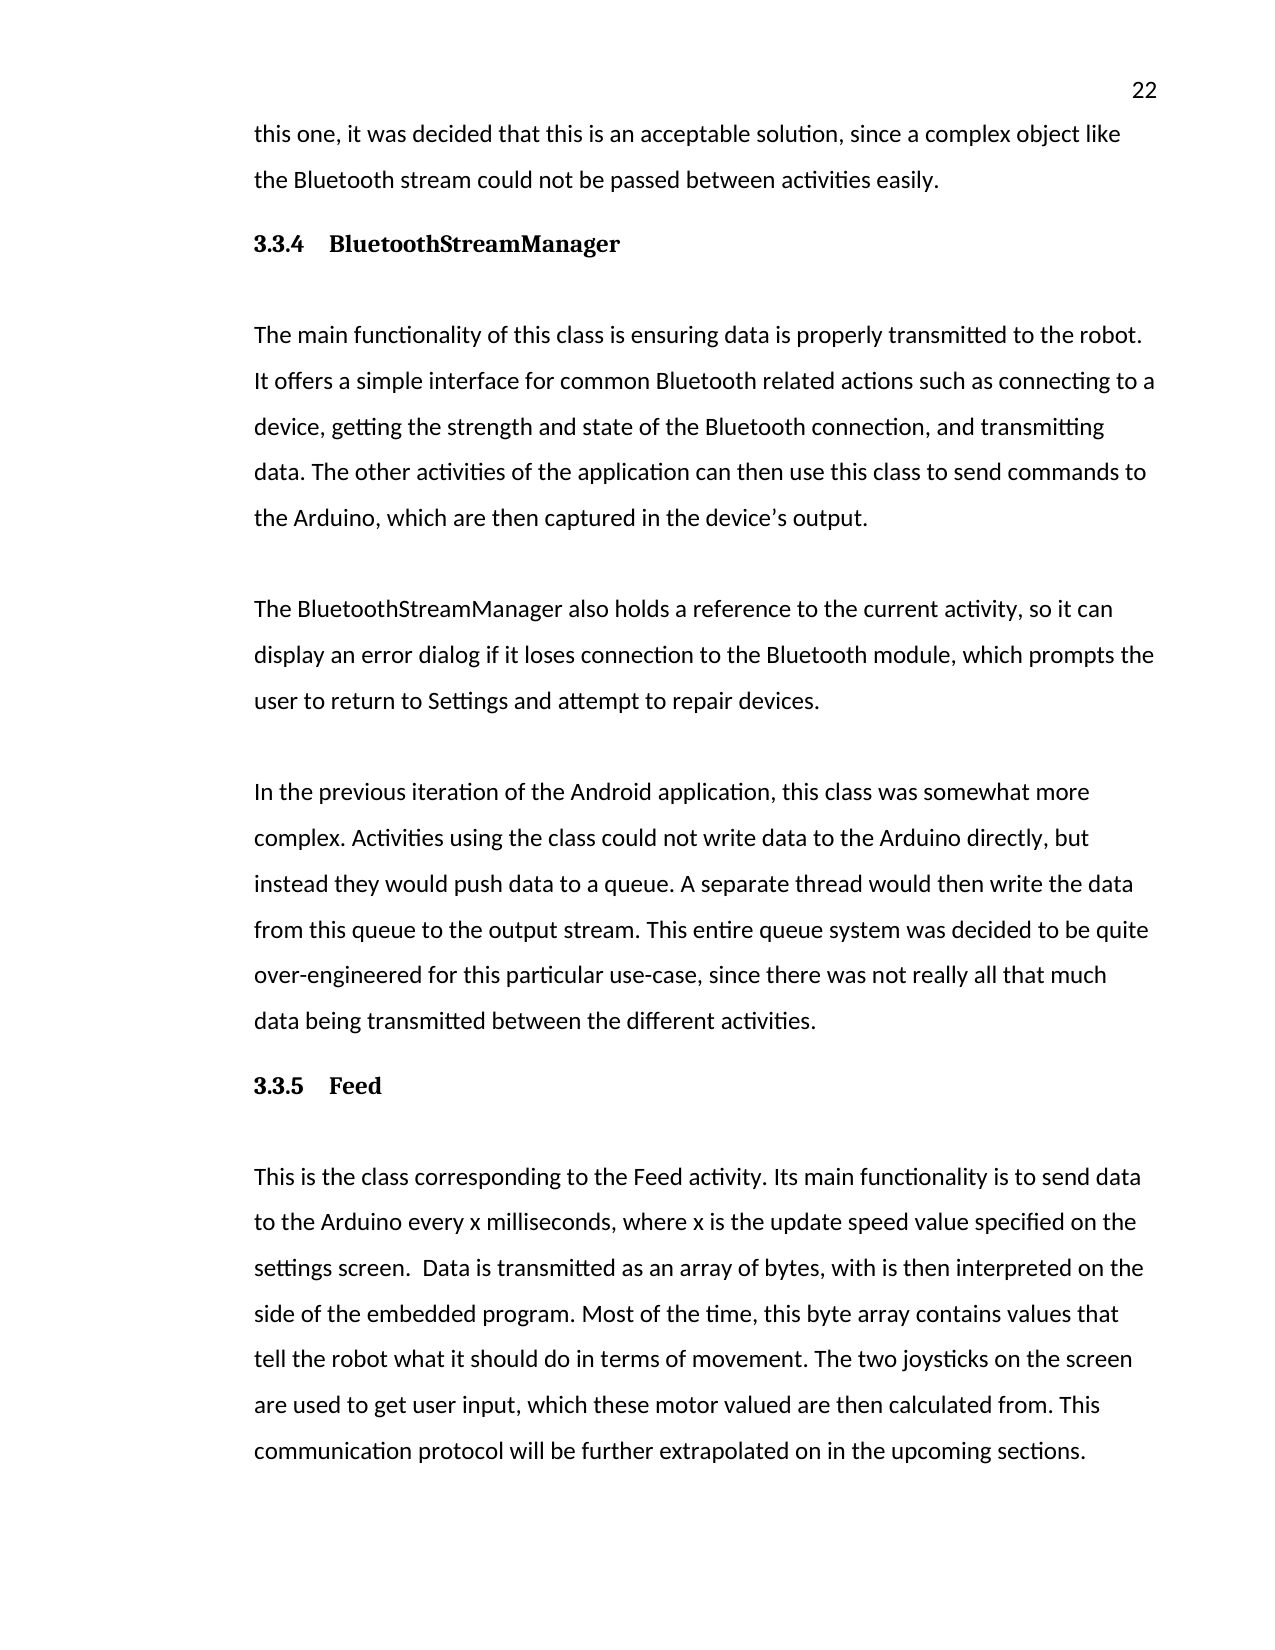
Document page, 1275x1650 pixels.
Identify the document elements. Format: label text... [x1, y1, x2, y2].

text In the previous iteration of the Android application, this class was somewhat more complex. Activities using the class could not write data to the Arduino directly, but instead they would push data to a queue. A separate thread would then write the data from this queue to the output stream. This entire queue system was decided to be quite over-engineered for this particular use-case, since there was not really all that much data being transmitted between the different activities. [254, 777, 1157, 1036]
subtitle Feed [254, 1072, 1157, 1101]
text This is the class corresponding to the Feed activity. Its main functionality is to send data to the Arduino every x milliseconds, where x is the update speed value specified on the settings screen. Data is transmitted as an array of bytes, with is then interpreted on the side of the embedded program. Most of the time, this byte array contains values that tell the robot what it should do in terms of movement. The two joysticks on the screen are used to get user input, which these motor valued are then calculated from. This communication protocol will be further extrapolated on in the upcoming sections. [254, 1161, 1157, 1466]
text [254, 118, 1157, 194]
text The main functionality of this class is ensuring data is properly transmitted to the robot. It offers a simple interface for common Bluetooth related actions such as connecting to a device, getting the strength and state of the Bluetooth connection, and transmitting data. The other activities of the application can then use this class to send commands to the Arduino, which are then captured in the device’s output. [254, 319, 1157, 533]
text The BluetoothStreamManager also holds a reference to the current activity, so it can display an error dialog if it loses connection to the Bluetooth module, which prompts the user to return to Settings and attempt to repair devices. [254, 594, 1157, 716]
subtitle BluetoothStreamManager [254, 230, 1157, 259]
